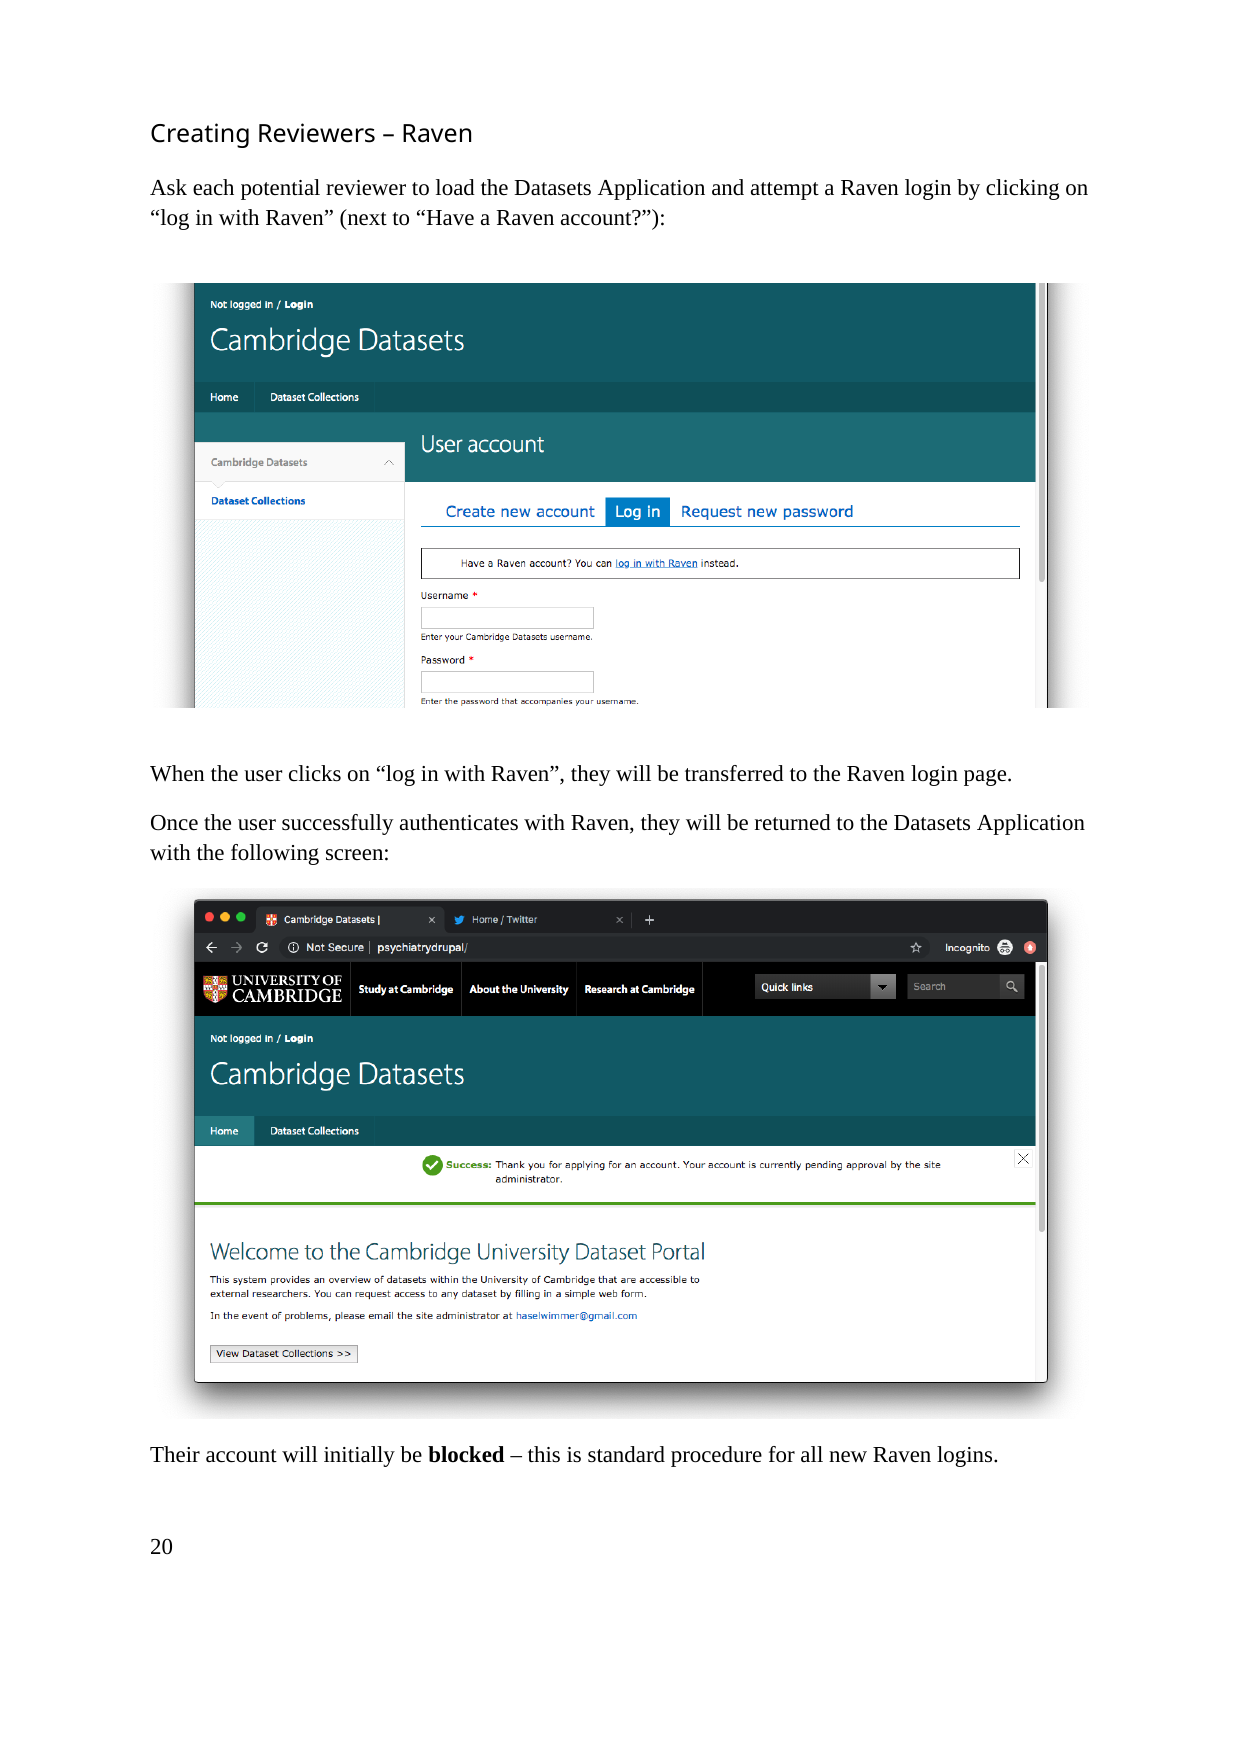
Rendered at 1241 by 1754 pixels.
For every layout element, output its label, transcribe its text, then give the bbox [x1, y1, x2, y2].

subtitle Creating Reviewers – Raven [150, 116, 1090, 150]
text Their account will initially be blocked – this is standard procedure for all new Raven logins. [150, 1441, 1090, 1467]
text Ask each potential reviewer to load the Datasets Application and attempt a Raven login by clicking on “log in with Raven” (next to “Have a Raven account?”): [150, 174, 1090, 261]
text Once the user successfully authenticates with Raven, they will be returned to the Datasets Application with the following screen: [150, 809, 1090, 865]
picture [150, 888, 1090, 1419]
picture [150, 283, 1090, 708]
text When the user clicks on “log in with Raven”, they will be transferred to the Raven login page. [150, 730, 1090, 786]
